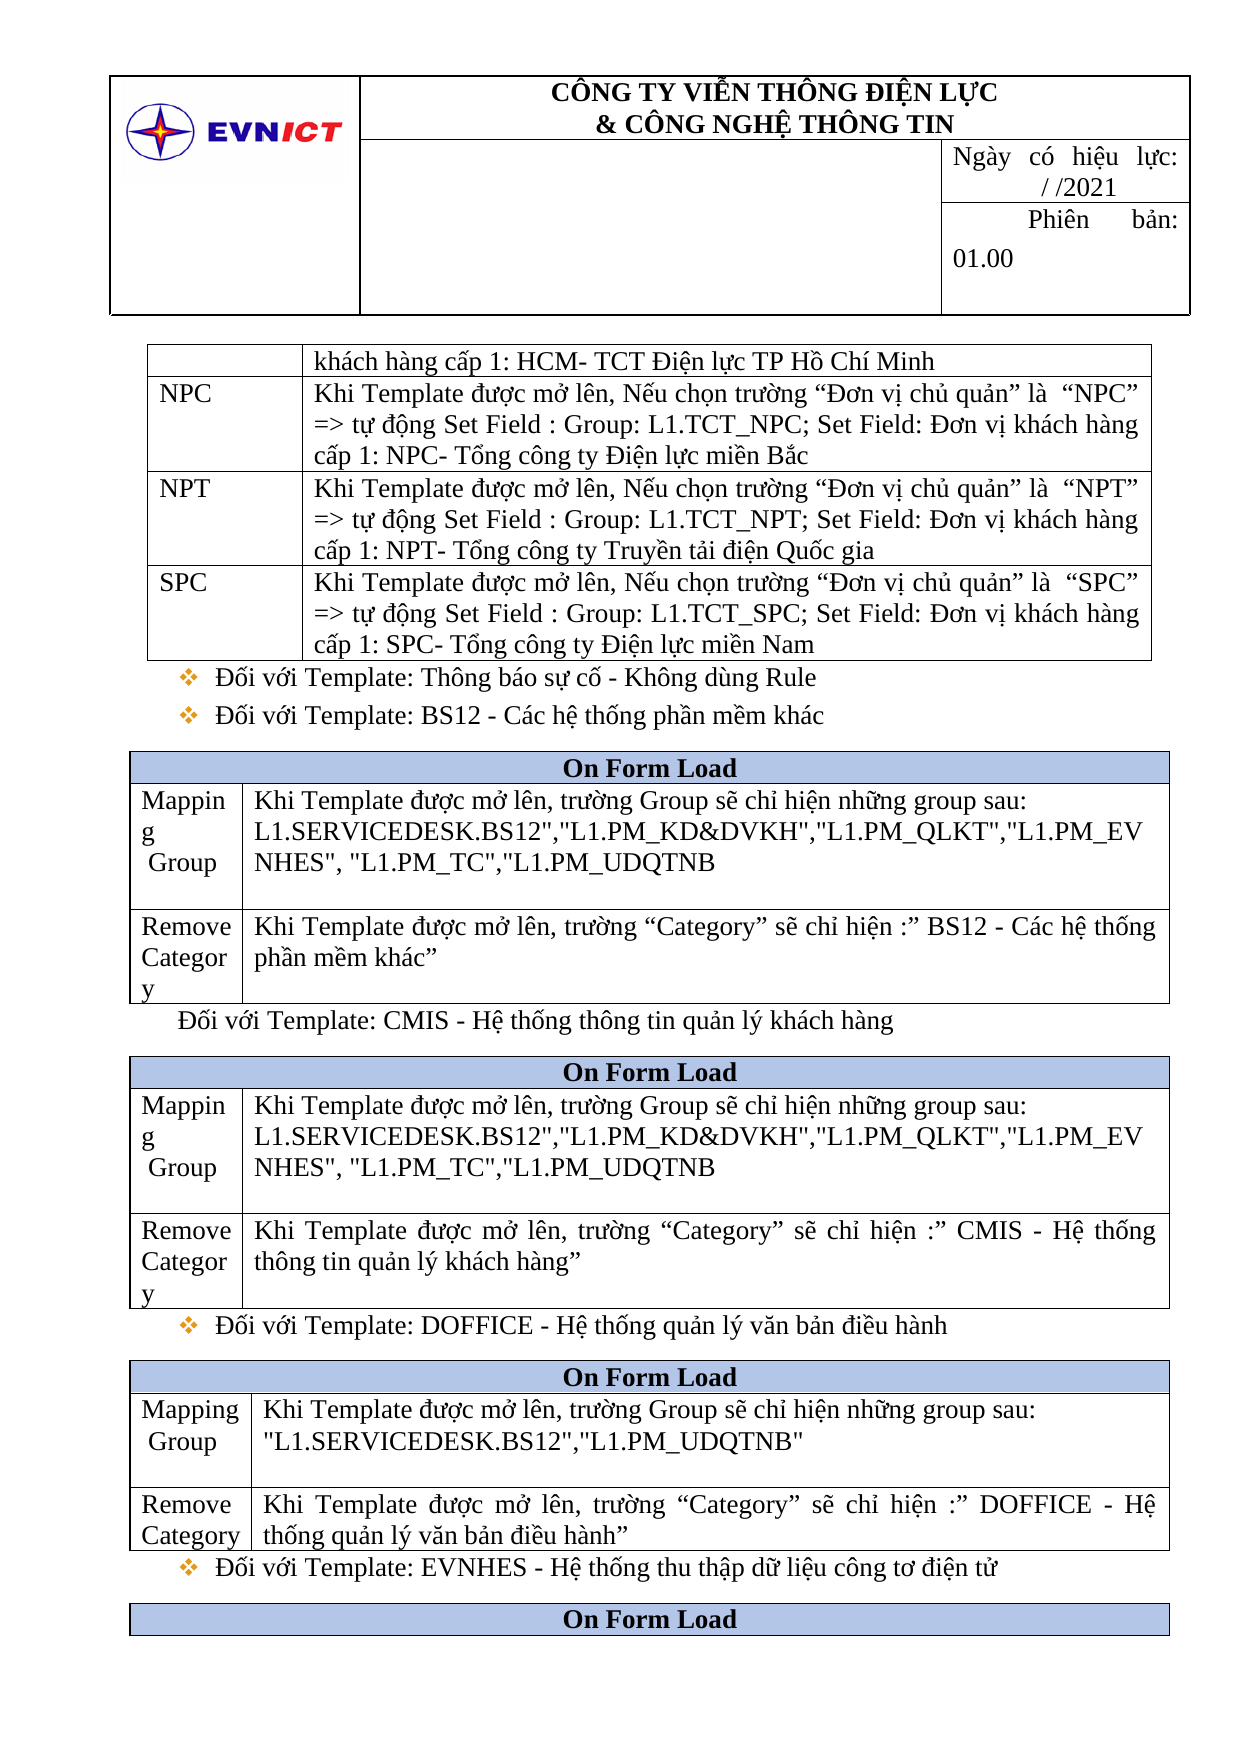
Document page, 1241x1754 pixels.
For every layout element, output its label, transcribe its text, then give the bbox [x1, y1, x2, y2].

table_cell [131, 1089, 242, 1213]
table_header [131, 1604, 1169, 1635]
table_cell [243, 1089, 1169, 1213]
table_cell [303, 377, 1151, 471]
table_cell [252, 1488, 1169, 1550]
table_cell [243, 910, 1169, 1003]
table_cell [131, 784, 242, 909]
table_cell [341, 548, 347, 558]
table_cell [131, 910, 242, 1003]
list Đối với Template: Thông báo sự cố - Không dùng Rule [177, 661, 1122, 692]
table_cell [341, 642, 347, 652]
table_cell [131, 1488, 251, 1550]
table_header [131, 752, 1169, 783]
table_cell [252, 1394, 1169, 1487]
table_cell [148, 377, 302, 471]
list Đối với Template: EVNHES - Hệ thống thu thập dữ liệu công tơ điện tử [177, 1551, 1122, 1582]
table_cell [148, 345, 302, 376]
text Đối với Template: CMIS - Hệ thống thông tin quản lý khách hàng [177, 1004, 1122, 1035]
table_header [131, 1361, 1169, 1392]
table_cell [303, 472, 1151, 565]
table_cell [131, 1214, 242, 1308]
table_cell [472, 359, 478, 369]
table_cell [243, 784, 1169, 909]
list Đối với Template: DOFFICE - Hệ thống quản lý văn bản điều hành [177, 1309, 1122, 1340]
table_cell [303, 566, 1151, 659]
list Đối với Template: BS12 - Các hệ thống phần mềm khác [177, 699, 1122, 731]
picture [122, 77, 348, 187]
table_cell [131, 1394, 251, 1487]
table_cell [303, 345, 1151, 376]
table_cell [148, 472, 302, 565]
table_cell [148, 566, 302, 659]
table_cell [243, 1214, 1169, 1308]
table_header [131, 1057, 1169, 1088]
